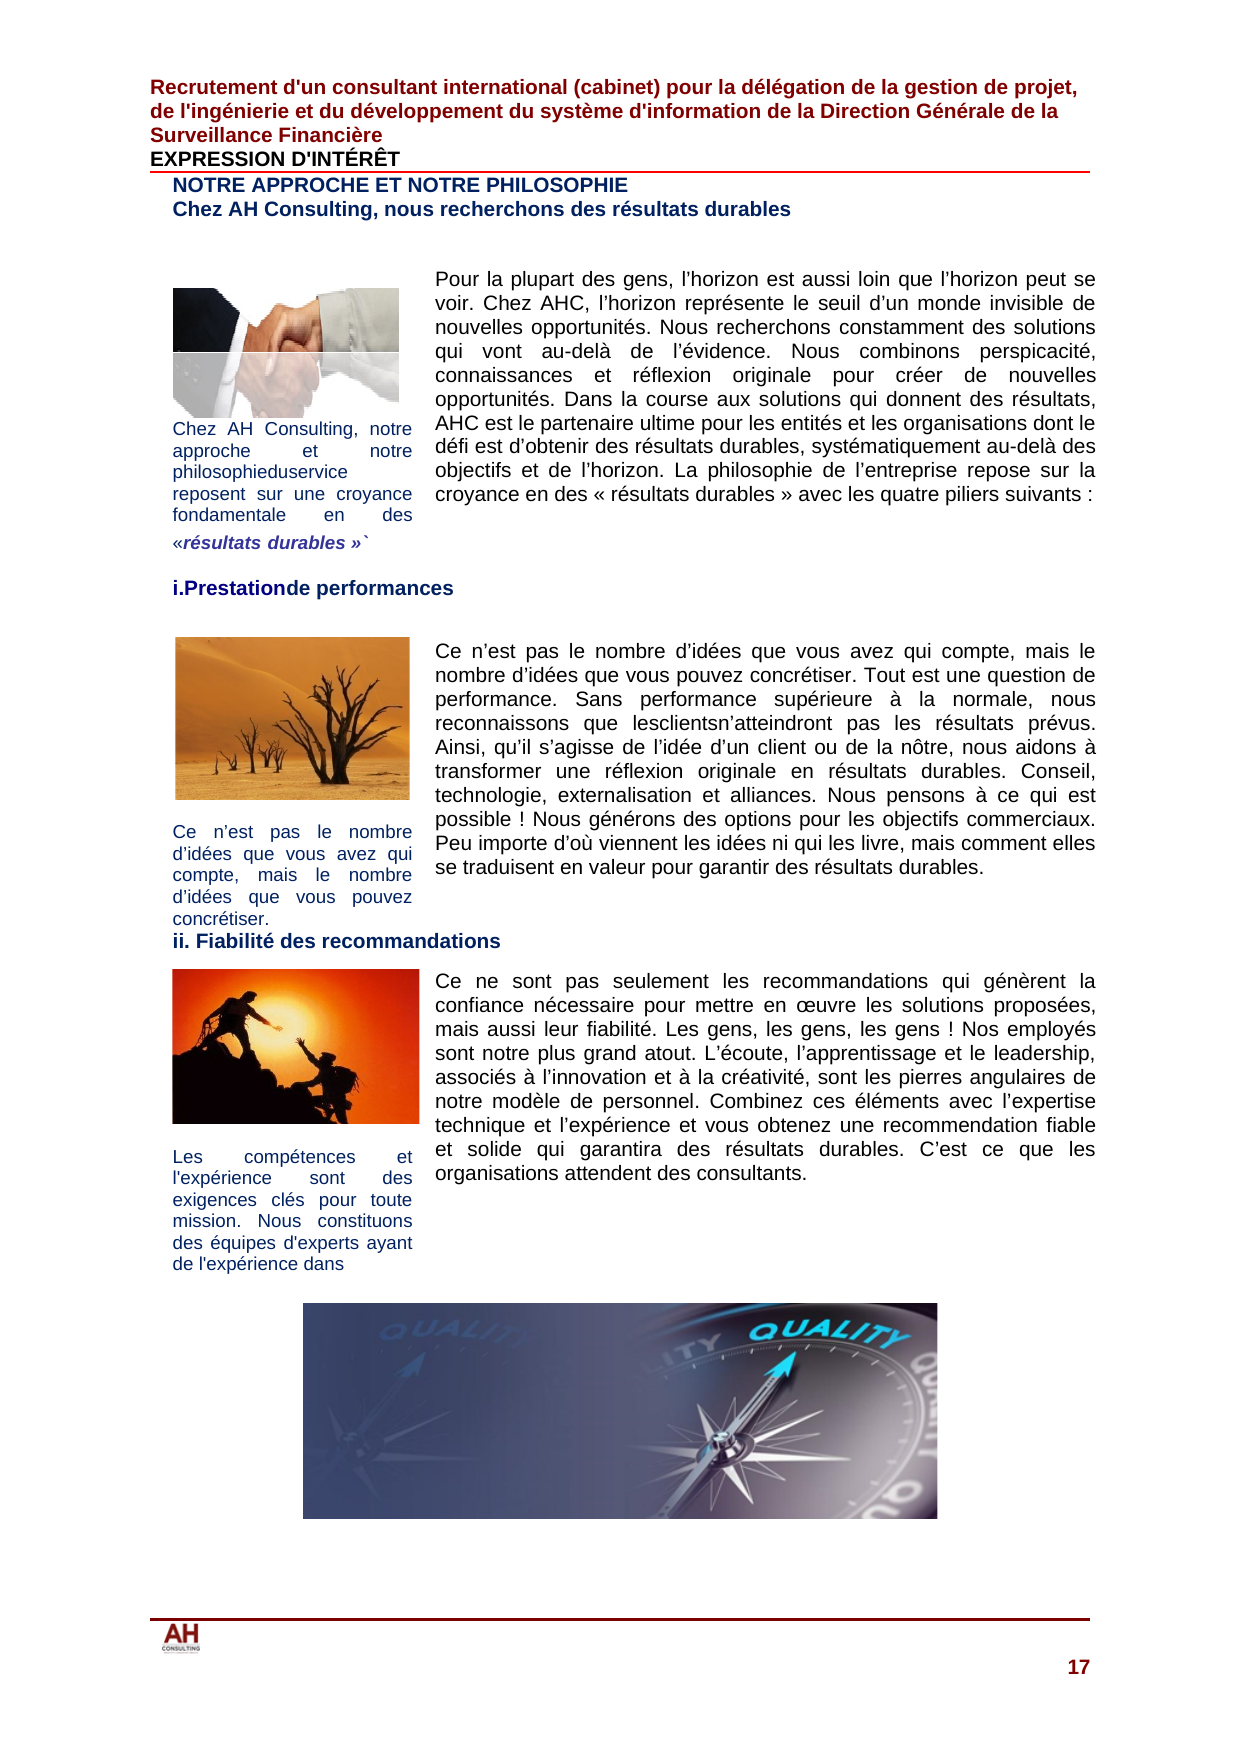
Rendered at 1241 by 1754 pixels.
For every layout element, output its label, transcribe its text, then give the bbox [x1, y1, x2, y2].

table_cell Chez AH Consulting, notre approche et notre philosophieduservice reposent sur une croyance fondamentale en des «résultats durables »` [161, 267, 424, 576]
picture [172, 288, 399, 418]
picture [303, 1303, 938, 1519]
table_cell ii. Fiabilité des recommandations [161, 929, 1108, 969]
picture [160, 1622, 202, 1655]
table_cell Ce n’est pas le nombre d’idées que vous avez qui compte, mais le nombre d’idées que vous pouvez concrétiser. [161, 615, 424, 929]
picture [175, 637, 410, 800]
table_cell Pour la plupart des gens, l’horizon est aussi loin que l’horizon peut se voir. Chez AHC, l’horizon représente le seuil d’un monde invisible de nouvelles opportunités. Nous recherchons constamment des solutions qui vont au-delà de l’évidence. Nous combinons perspicacité, connaissances et réflexion originale pour créer de nouvelles opportunités. Dans la course aux solutions qui donnent des résultats, AHC est le partenaire ultime pour les entités et les organisations dont le défi est d’obtenir des résultats durables, systématiquement au-delà des objectifs et de l’horizon. La philosophie de l’entreprise repose sur la croyance en des « résultats durables » avec les quatre piliers suivants : [424, 267, 1108, 576]
table_cell i.Prestationde performances [161, 576, 1108, 615]
table_header NOTRE APPROCHE ET NOTRE PHILOSOPHIE Chez AH Consulting, nous recherchons des résultats durables [161, 173, 1108, 267]
picture [172, 969, 420, 1124]
table_cell Ce ne sont pas seulement les recommandations qui génèrent la confiance nécessaire pour mettre en œuvre les solutions proposées, mais aussi leur fiabilité. Les gens, les gens, les gens ! Nos employés sont notre plus grand atout. L’écoute, l’apprentissage et le leadership, associés à l’innovation et à la créativité, sont les pierres angulaires de notre modèle de personnel. Combinez ces éléments avec l’expertise technique et l’expérience et vous obtenez une recommendation fiable et solide qui garantira des résultats durables. C’est ce que les organisations attendent des consultants. [424, 969, 1108, 1304]
table_cell Les compétences et l'expérience sont des exigences clés pour toute mission. Nous constituons des équipes d'experts ayant de l'expérience dans [161, 969, 424, 1304]
table_cell Ce n’est pas le nombre d’idées que vous avez qui compte, mais le nombre d’idées que vous pouvez concrétiser. Tout est une question de performance. Sans performance supérieure à la normale, nous reconnaissons que lesclientsn’atteindront pas les résultats prévus. Ainsi, qu’il s’agisse de l’idée d’un client ou de la nôtre, nous aidons à transformer une réflexion originale en résultats durables. Conseil, technologie, externalisation et alliances. Nous pensons à ce qui est possible ! Nous générons des options pour les objectifs commerciaux. Peu importe d’où viennent les idées ni qui les livre, mais comment elles se traduisent en valeur pour garantir des résultats durables. [424, 615, 1108, 929]
